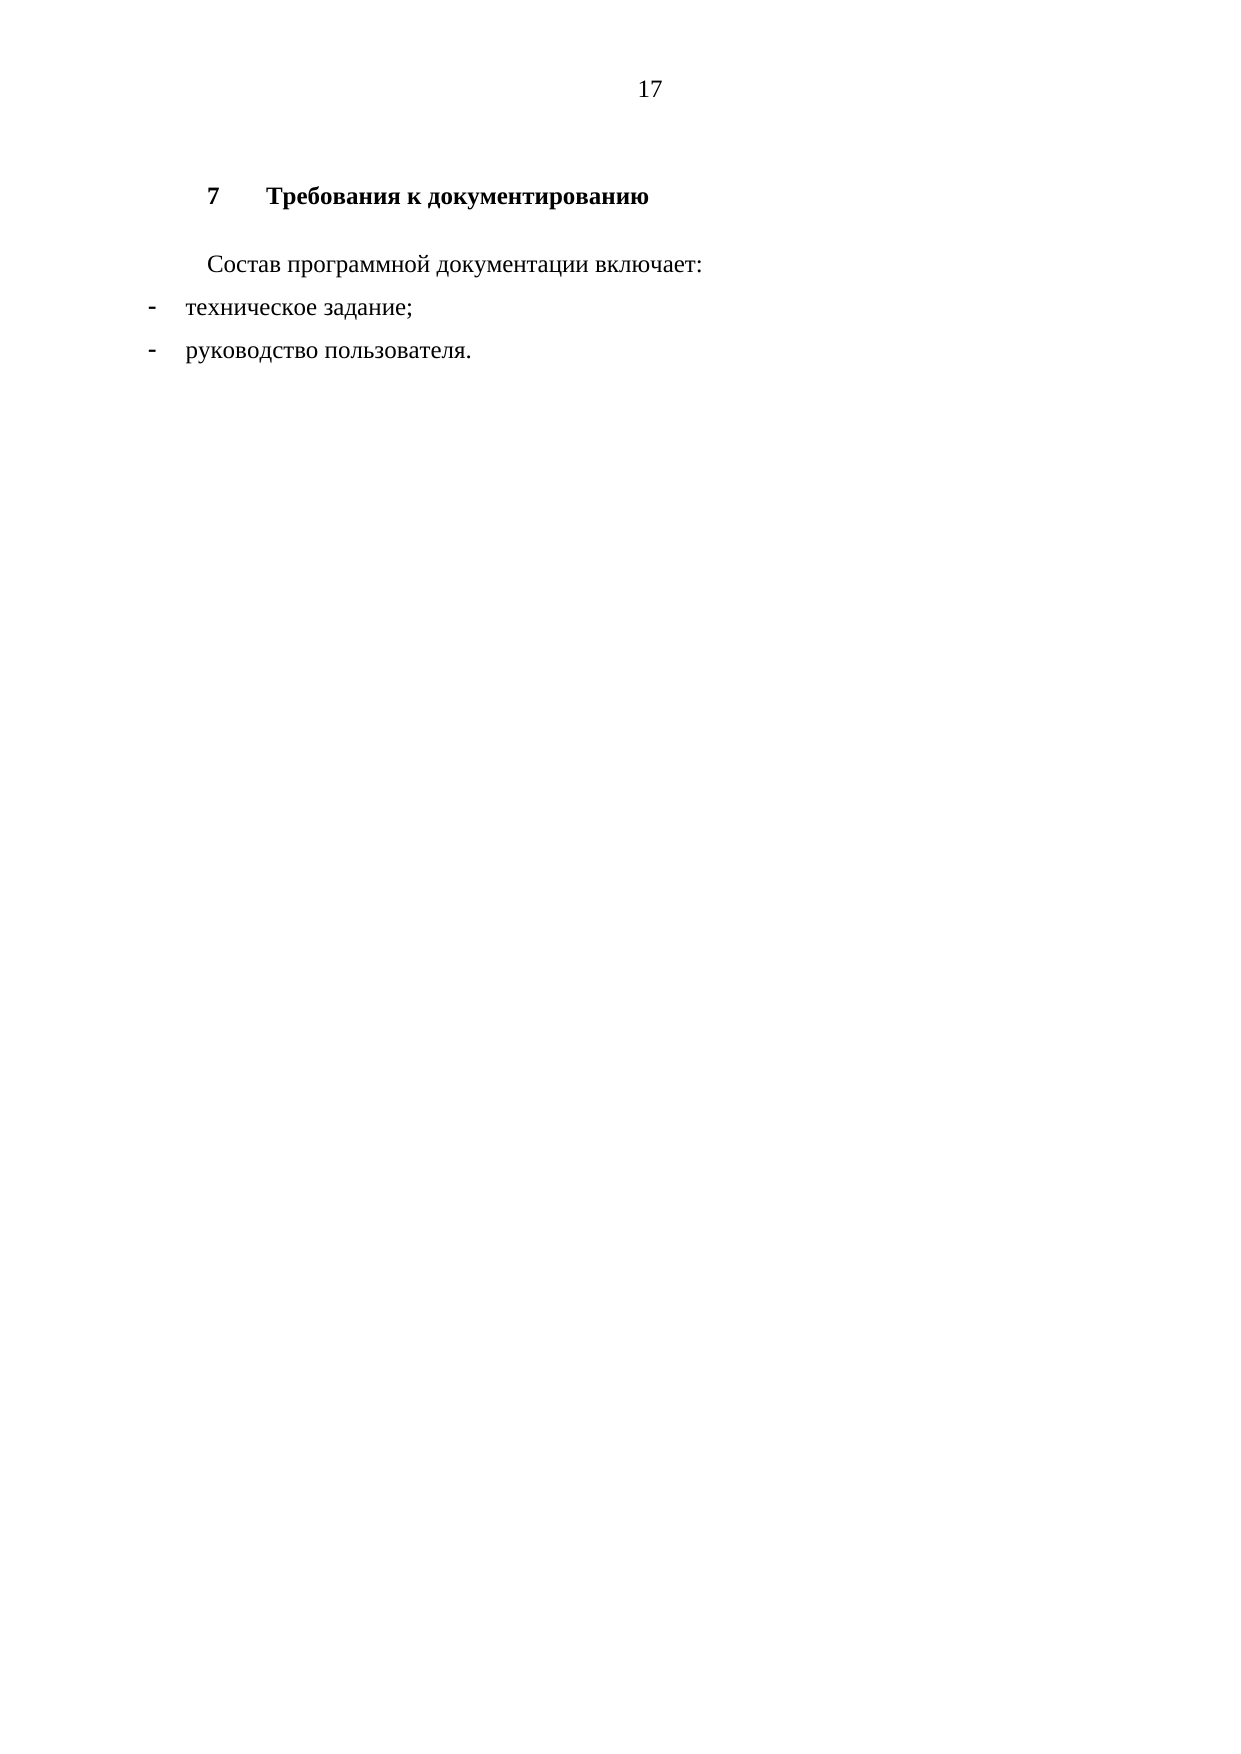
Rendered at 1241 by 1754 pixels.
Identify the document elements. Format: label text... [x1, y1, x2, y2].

list техническое задание; [148, 292, 1181, 321]
list руководство пользователя. [148, 336, 1181, 364]
text Состав программной документации включает: [118, 249, 1181, 278]
subtitle Требования к документированию [118, 181, 1181, 210]
